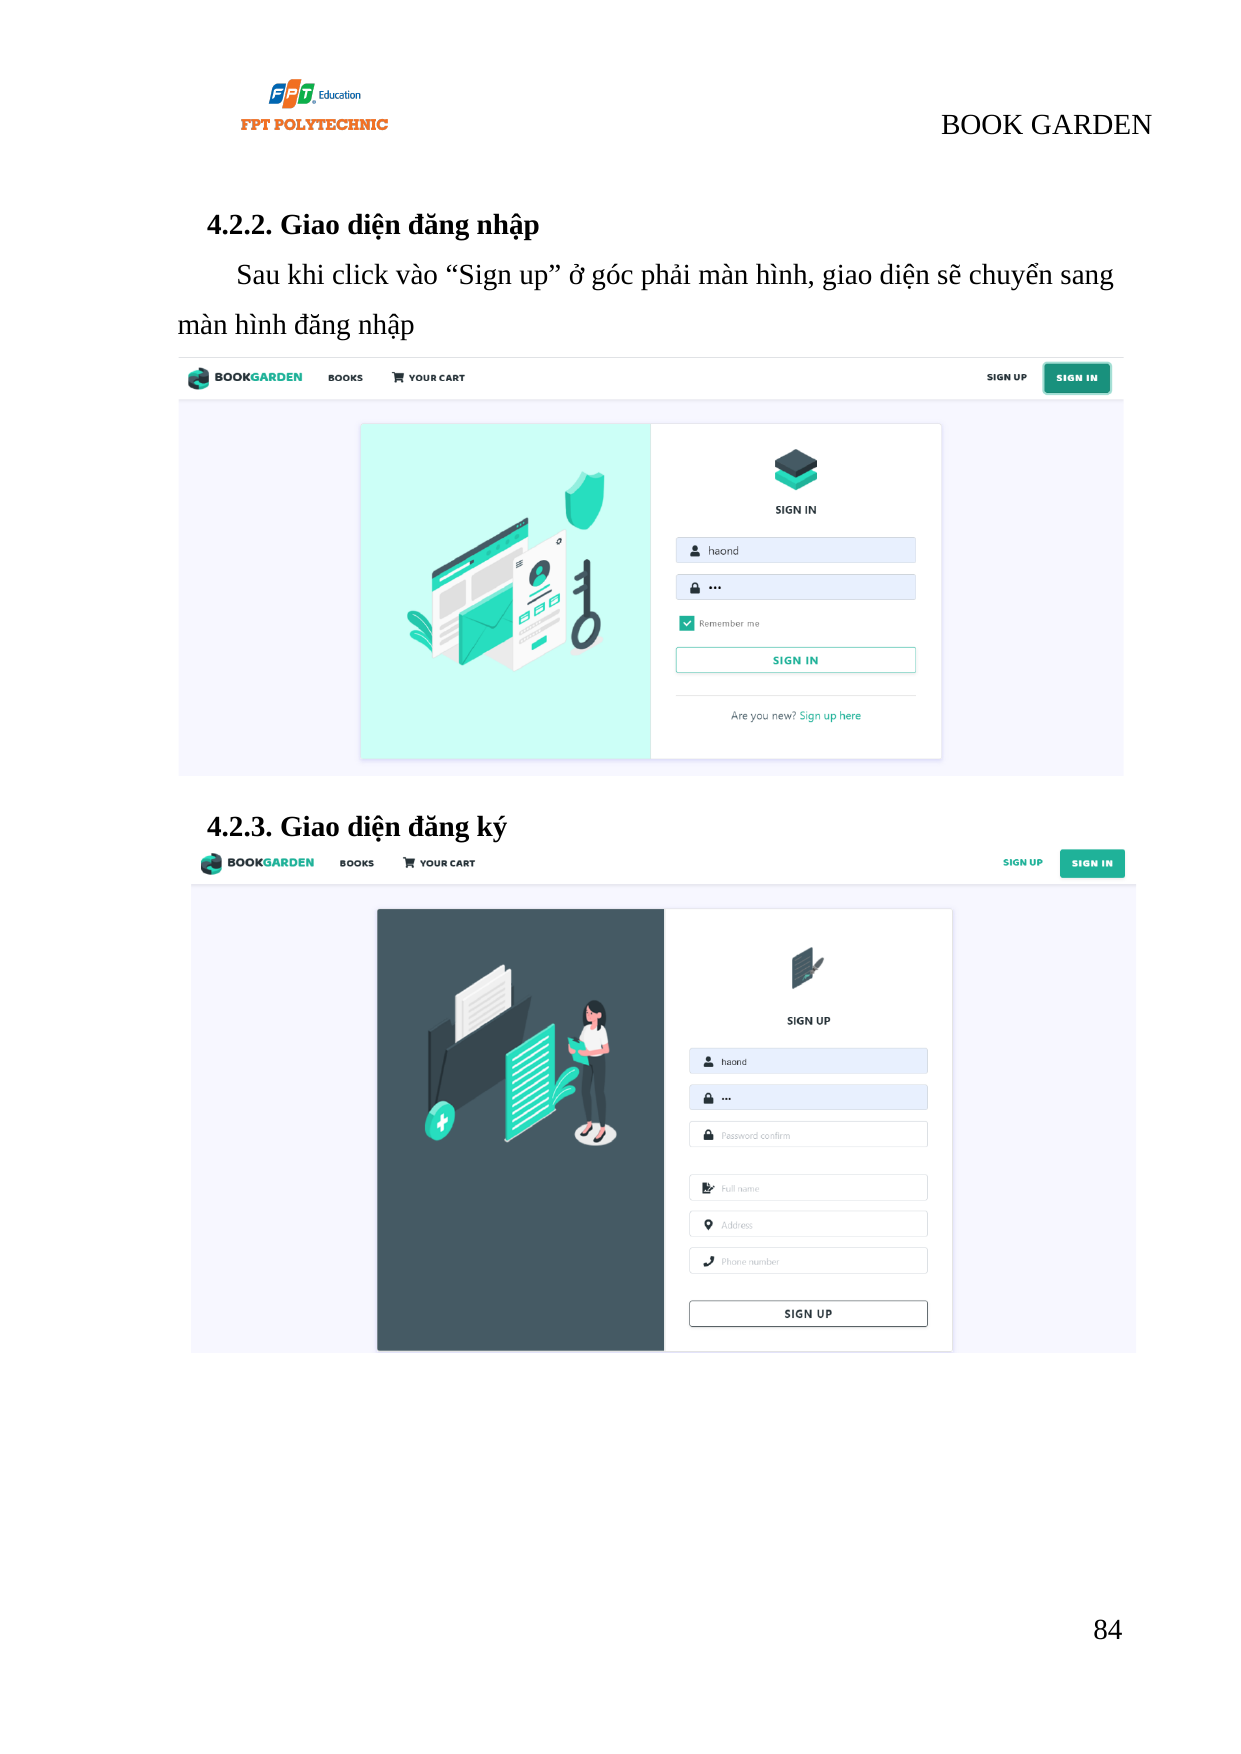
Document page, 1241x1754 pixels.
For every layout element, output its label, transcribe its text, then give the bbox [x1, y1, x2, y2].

subtitle Giao diện đăng ký [207, 776, 1122, 843]
picture [191, 843, 1137, 1353]
picture [236, 75, 393, 135]
subtitle Giao diện đăng nhập [207, 207, 1122, 240]
picture [178, 357, 1124, 776]
text Sau khi click vào “Sign up” ở góc phải màn hình, giao diện sẽ chuyển sang màn hình đăng nhập [177, 257, 1122, 341]
